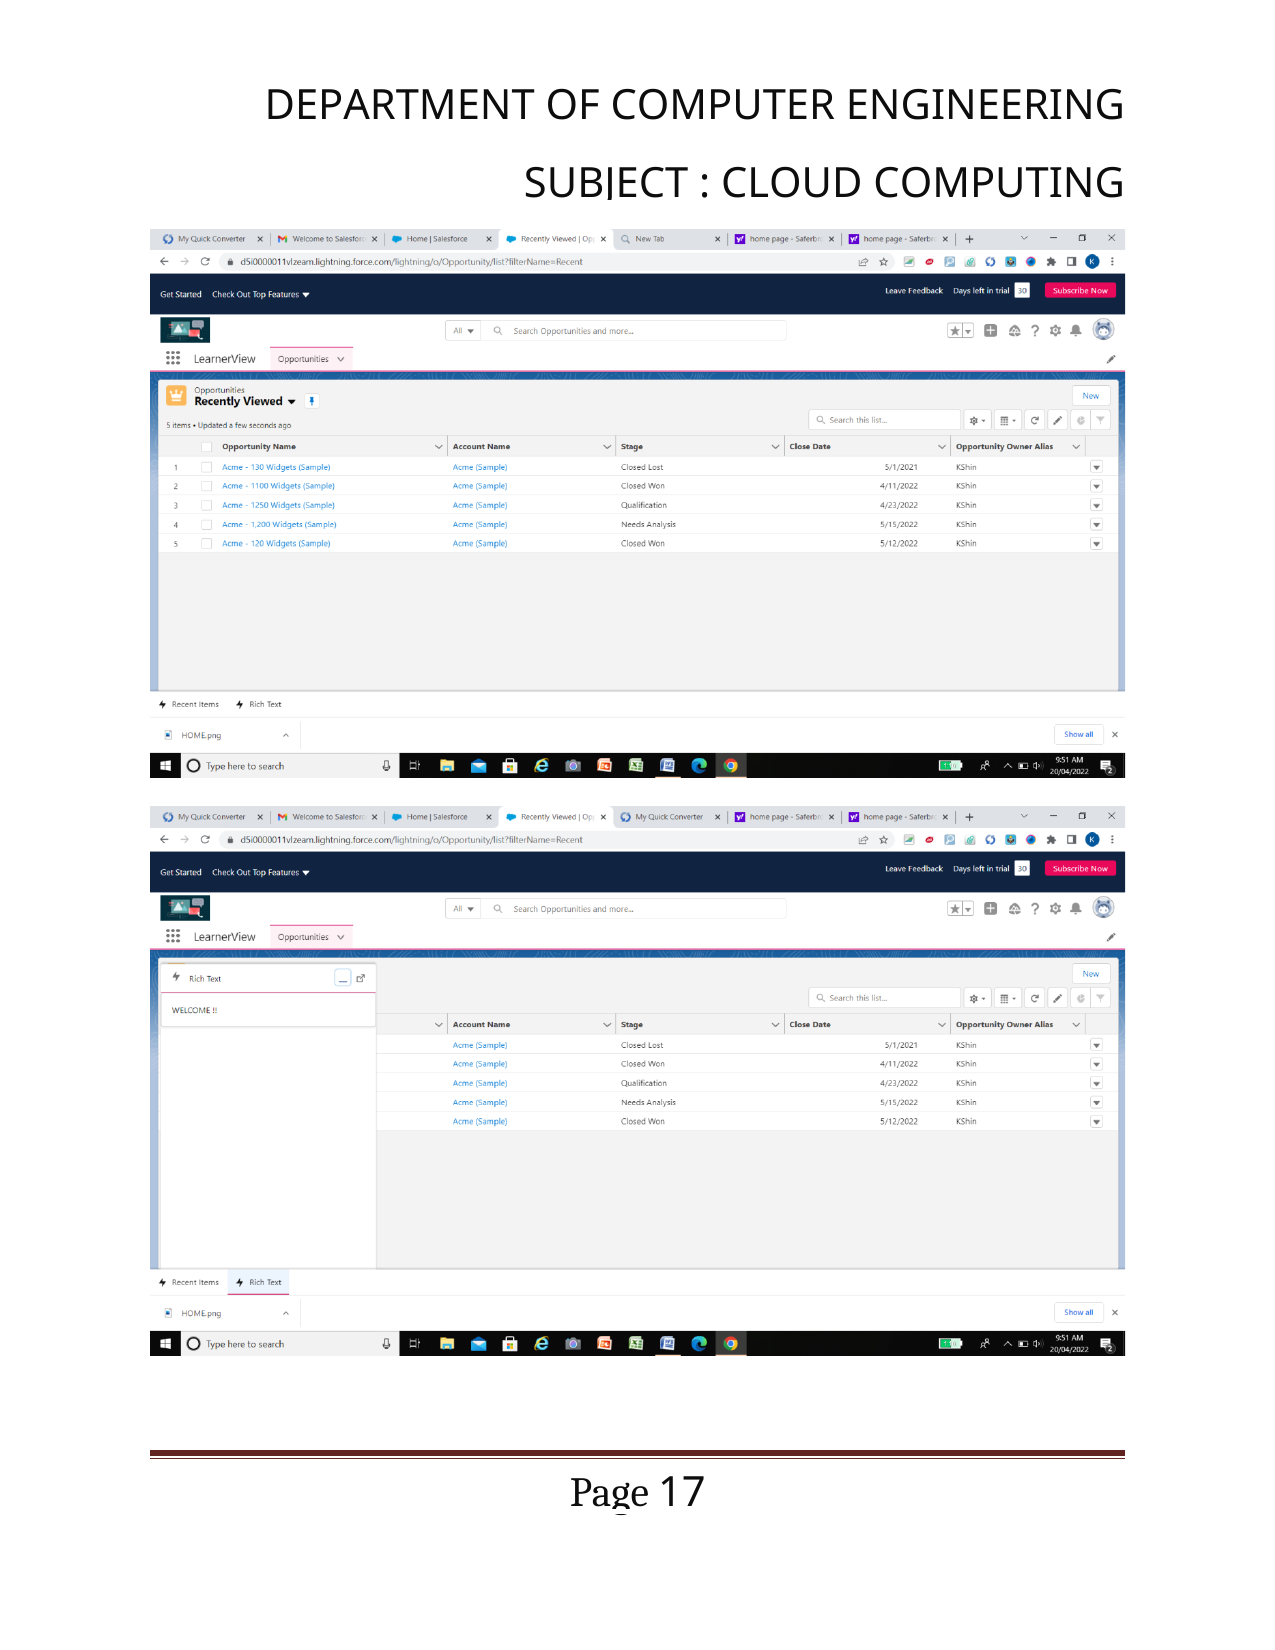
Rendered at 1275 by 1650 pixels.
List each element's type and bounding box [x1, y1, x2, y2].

picture [150, 229, 1125, 778]
picture [150, 806, 1125, 1356]
